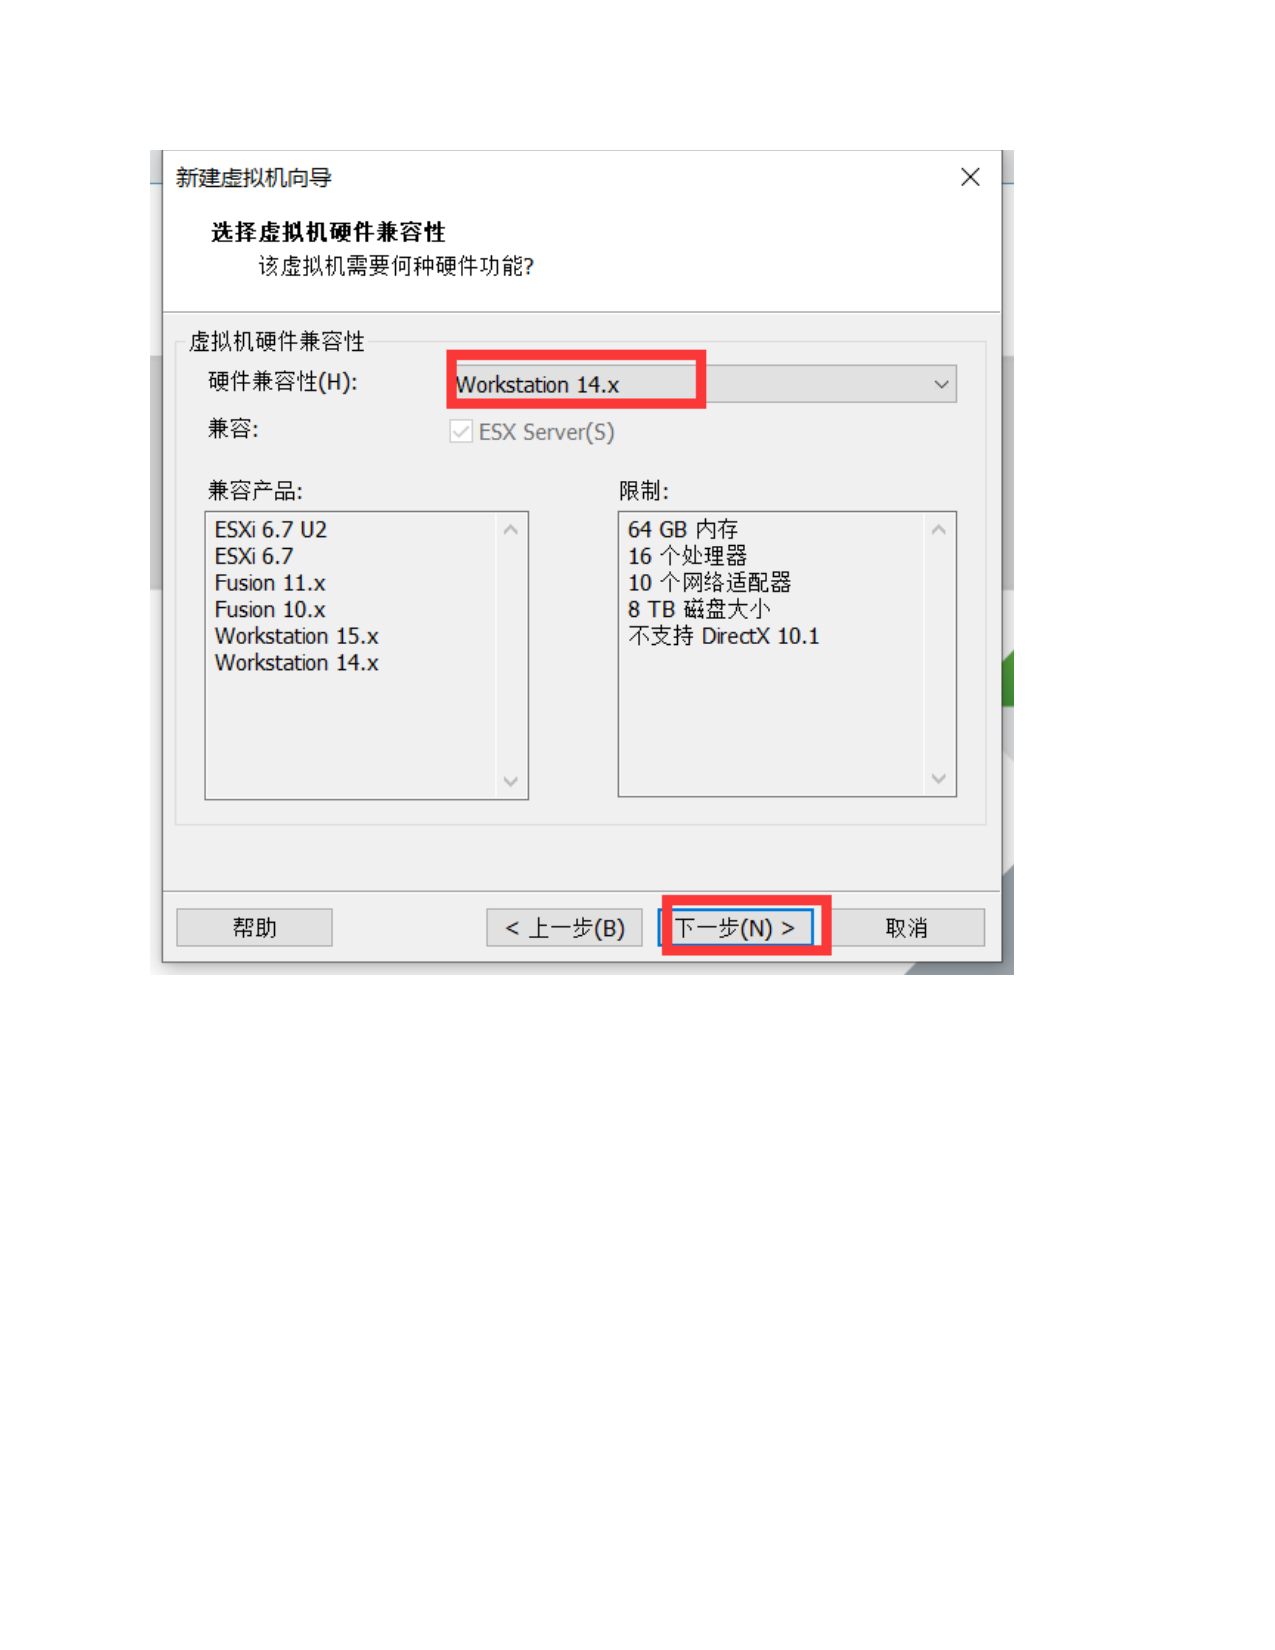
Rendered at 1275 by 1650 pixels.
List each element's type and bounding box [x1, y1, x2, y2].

picture [150, 150, 1014, 975]
